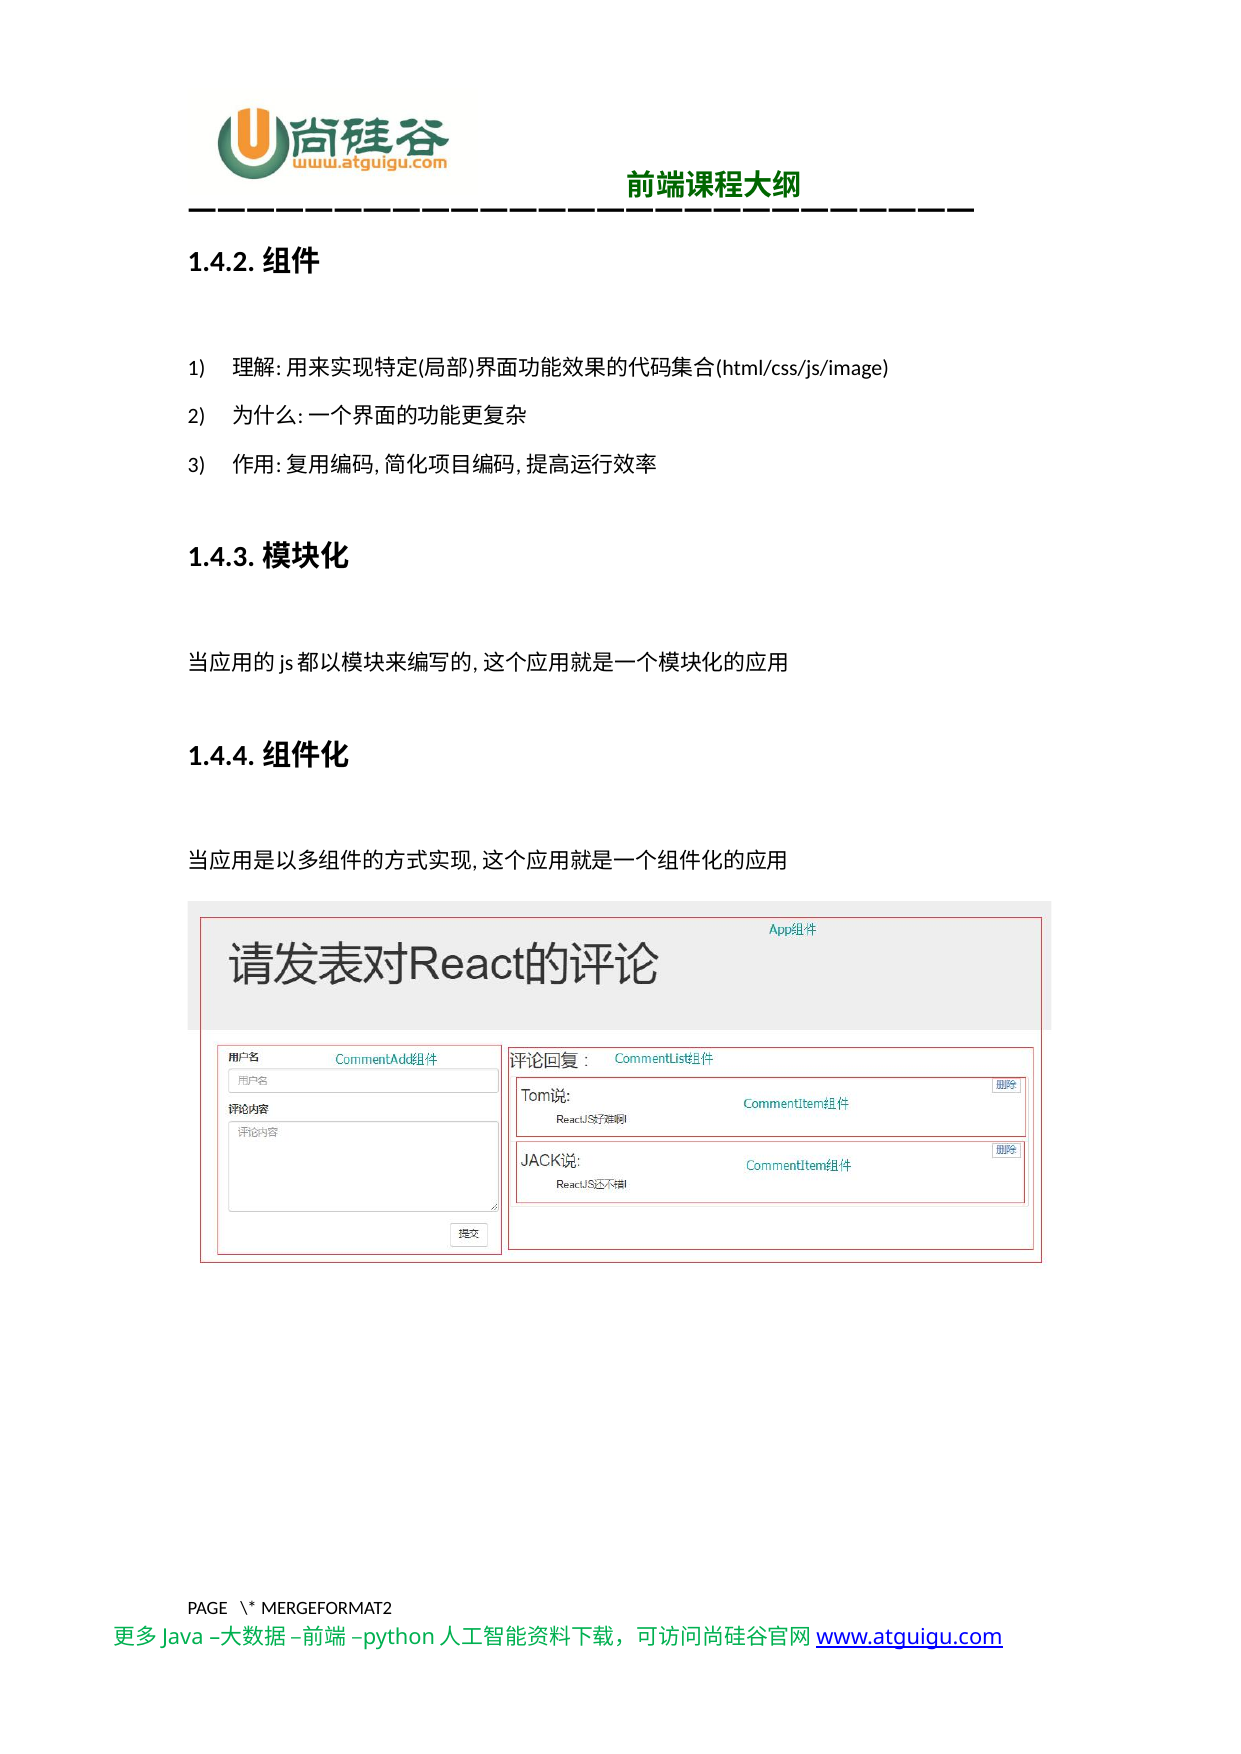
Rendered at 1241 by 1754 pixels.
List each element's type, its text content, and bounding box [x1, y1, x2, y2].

text 当应用是以多组件的方式实现, 这个应用就是一个组件化的应用 [187, 843, 1053, 875]
subtitle 模块化 [187, 522, 1053, 587]
list 作用: 复用编码, 简化项目编码, 提高运行效率 [187, 446, 1053, 479]
text 当应用的js都以模块来编写的, 这个应用就是一个模块化的应用 [187, 644, 1053, 677]
subtitle 组件 [187, 227, 1053, 292]
picture [187, 88, 479, 195]
list 理解: 用来实现特定(局部)界面功能效果的代码集合(html/css/js/image) [187, 349, 1053, 382]
subtitle 组件化 [187, 720, 1053, 785]
list 为什么: 一个界面的功能更复杂 [187, 398, 1053, 430]
picture [187, 901, 1052, 1271]
